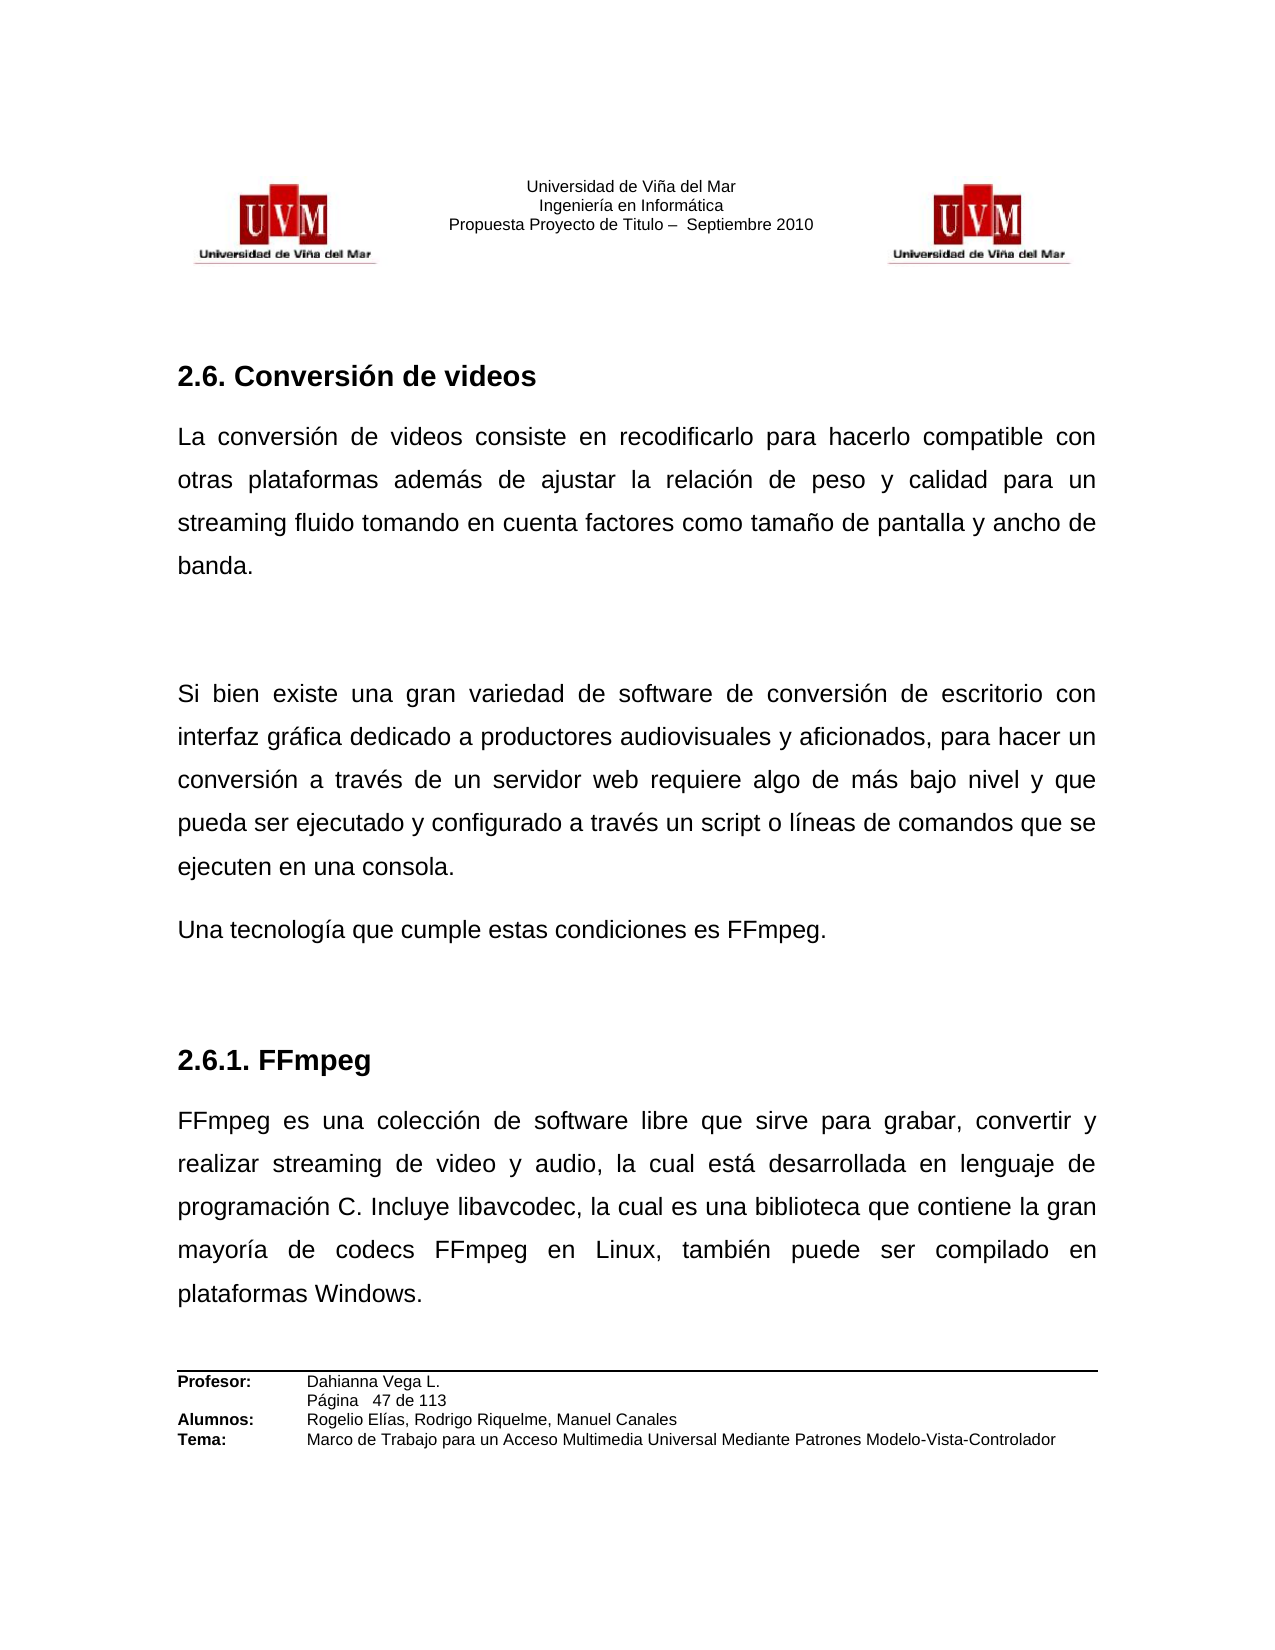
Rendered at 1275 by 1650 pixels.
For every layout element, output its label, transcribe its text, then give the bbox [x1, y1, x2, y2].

subtitle 2.6.1. FFmpeg [177, 1043, 1098, 1077]
subtitle 2.6. Conversión de videos [177, 359, 1098, 392]
picture [871, 176, 1084, 267]
text La conversión de videos consiste en recodificarlo para hacerlo compatible con otras plataformas además de ajustar la relación de peso y calidad para un streaming fluido tomando en cuenta factores como tamaño de pantalla y ancho de banda. [177, 422, 1098, 580]
picture [177, 176, 390, 267]
text Una tecnología que cumple estas condiciones es FFmpeg. [177, 915, 1098, 944]
text FFmpeg es una colección de software libre que sirve para grabar, convertir y realizar streaming de video y audio, la cual está desarrollada en lenguaje de programación C. Incluye libavcodec, la cual es una biblioteca que contiene la gran mayoría de codecs FFmpeg en Linux, también puede ser compilado en plataformas Windows. [177, 1106, 1098, 1307]
text Si bien existe una gran variedad de software de conversión de escritorio con interfaz gráfica dedicado a productores audiovisuales y aficionados, para hacer un conversión a través de un servidor web requiere algo de más bajo nivel y que pueda ser ejecutado y configurado a través un script o líneas de comandos que se ejecuten en una consola. [177, 679, 1098, 880]
